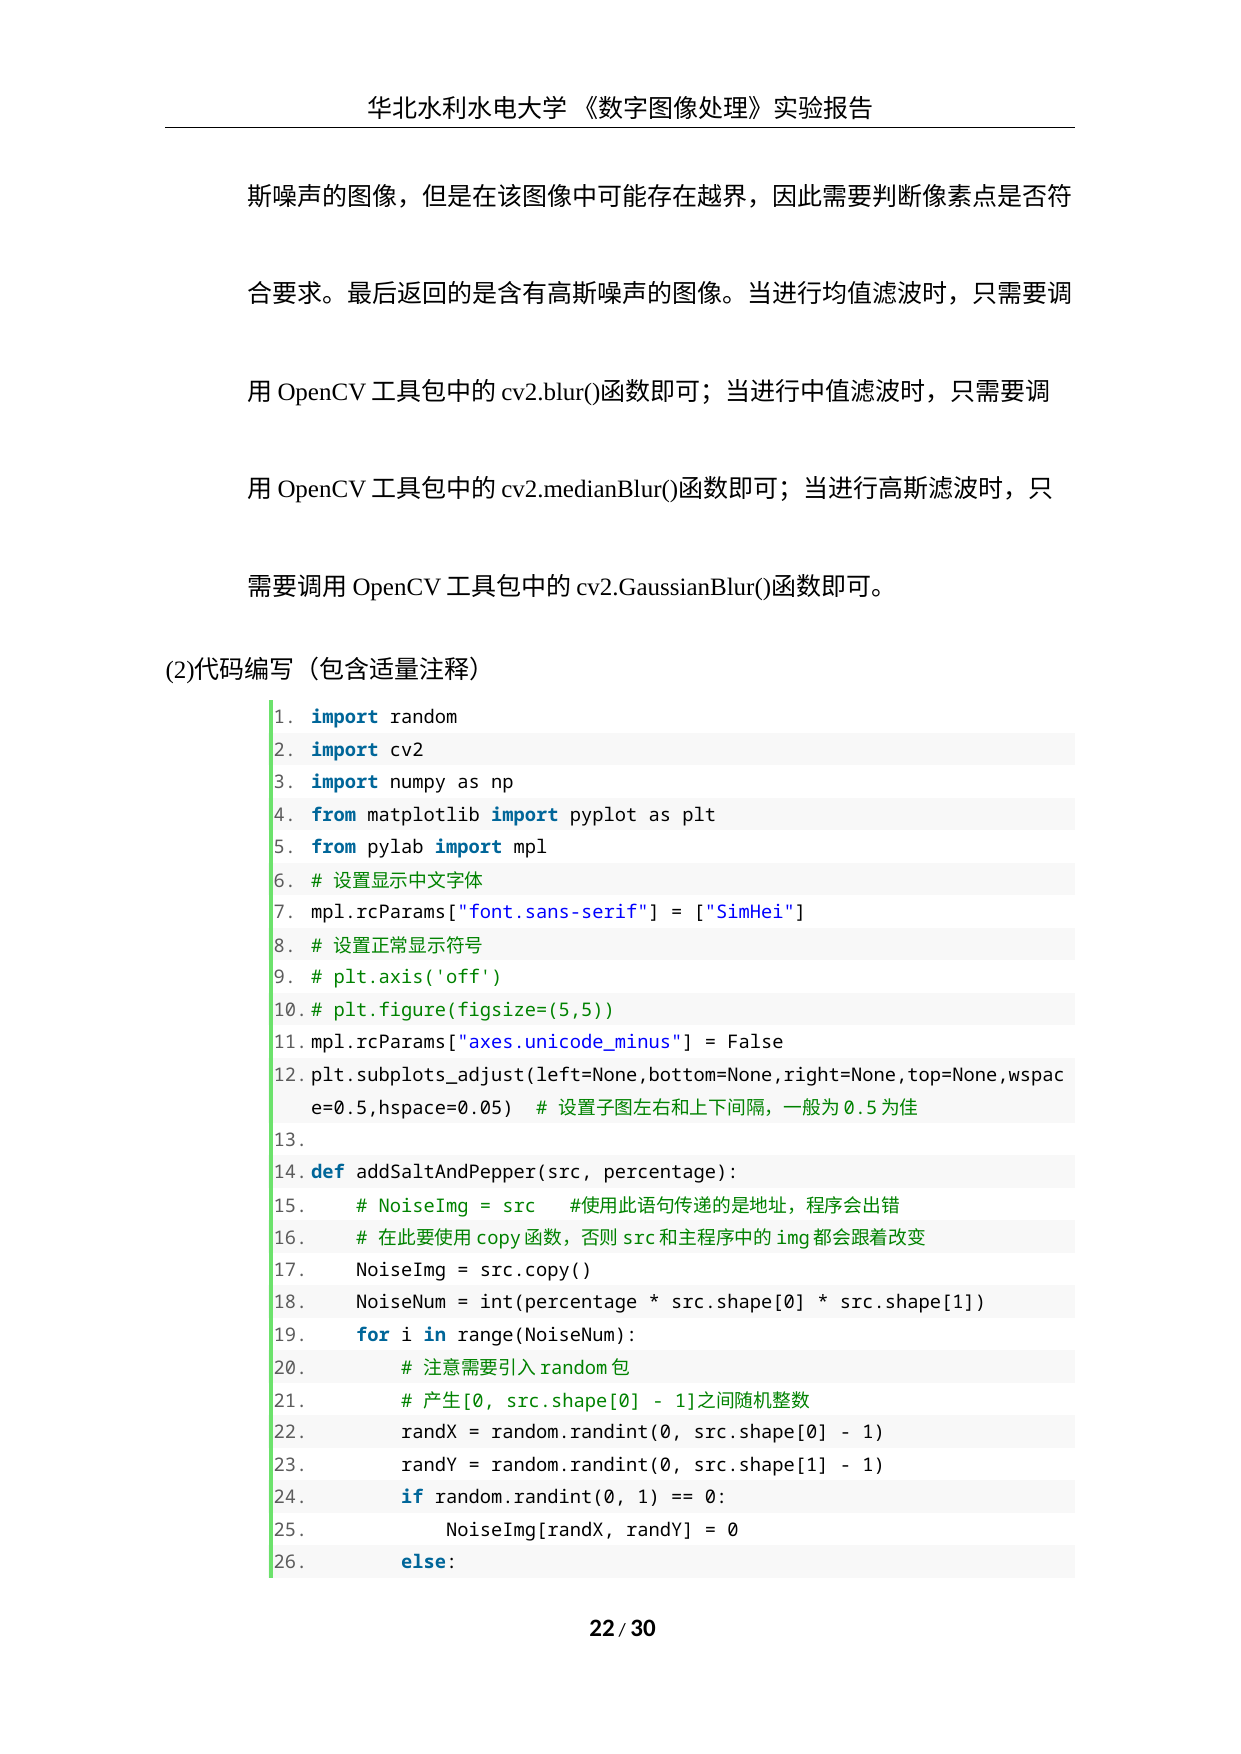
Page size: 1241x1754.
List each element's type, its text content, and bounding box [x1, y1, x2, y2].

list # plt.figure(figsize=(5,5)) [273, 993, 1075, 1025]
list # 在此要使用copy函数，否则src和主程序中的img都会跟着改变 [273, 1220, 1075, 1253]
list # 设置正常显示符号 [273, 928, 1075, 960]
list # 产生[0, src.shape[0] - 1]之间随机整数 [273, 1383, 1075, 1415]
list if random.randint(0, 1) == 0: [273, 1480, 1075, 1513]
list # 设置显示中文字体 [273, 863, 1075, 895]
list NoiseNum = int(percentage * src.shape[0] * src.shape[1]) [273, 1285, 1075, 1318]
list # plt.axis('off') [273, 960, 1075, 993]
list import numpy as np [273, 765, 1075, 798]
list NoiseImg = src.copy() [273, 1253, 1075, 1285]
list # NoiseImg = src #使用此语句传递的是地址，程序会出错 [273, 1188, 1075, 1220]
list import cv2 [273, 733, 1075, 765]
list from pylab import mpl [273, 830, 1075, 863]
list for i in range(NoiseNum): [273, 1318, 1075, 1350]
list def addSaltAndPepper(src, percentage): [273, 1155, 1075, 1188]
list randY = random.randint(0, src.shape[1] - 1) [273, 1448, 1075, 1480]
list # 注意需要引入random包 [273, 1350, 1075, 1383]
list randX = random.randint(0, src.shape[0] - 1) [273, 1415, 1075, 1448]
list else: [273, 1545, 1075, 1578]
text (2)代码编写（包含适量注释） [165, 635, 1075, 700]
list import random [273, 700, 1075, 733]
list plt.subplots_adjust(left=None,bottom=None,right=None,top=None,wspace=0.5,hspace=0.05) # 设置子图左右和上下间隔，一般为0.5为佳 [273, 1058, 1075, 1123]
list mpl.rcParams["font.sans-serif"] = ["SimHei"] [273, 895, 1075, 928]
list NoiseImg[randX, randY] = 0 [273, 1513, 1075, 1545]
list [210, 162, 1075, 617]
list mpl.rcParams["axes.unicode_minus"] = False [273, 1025, 1075, 1058]
list from matplotlib import pyplot as plt [273, 798, 1075, 830]
